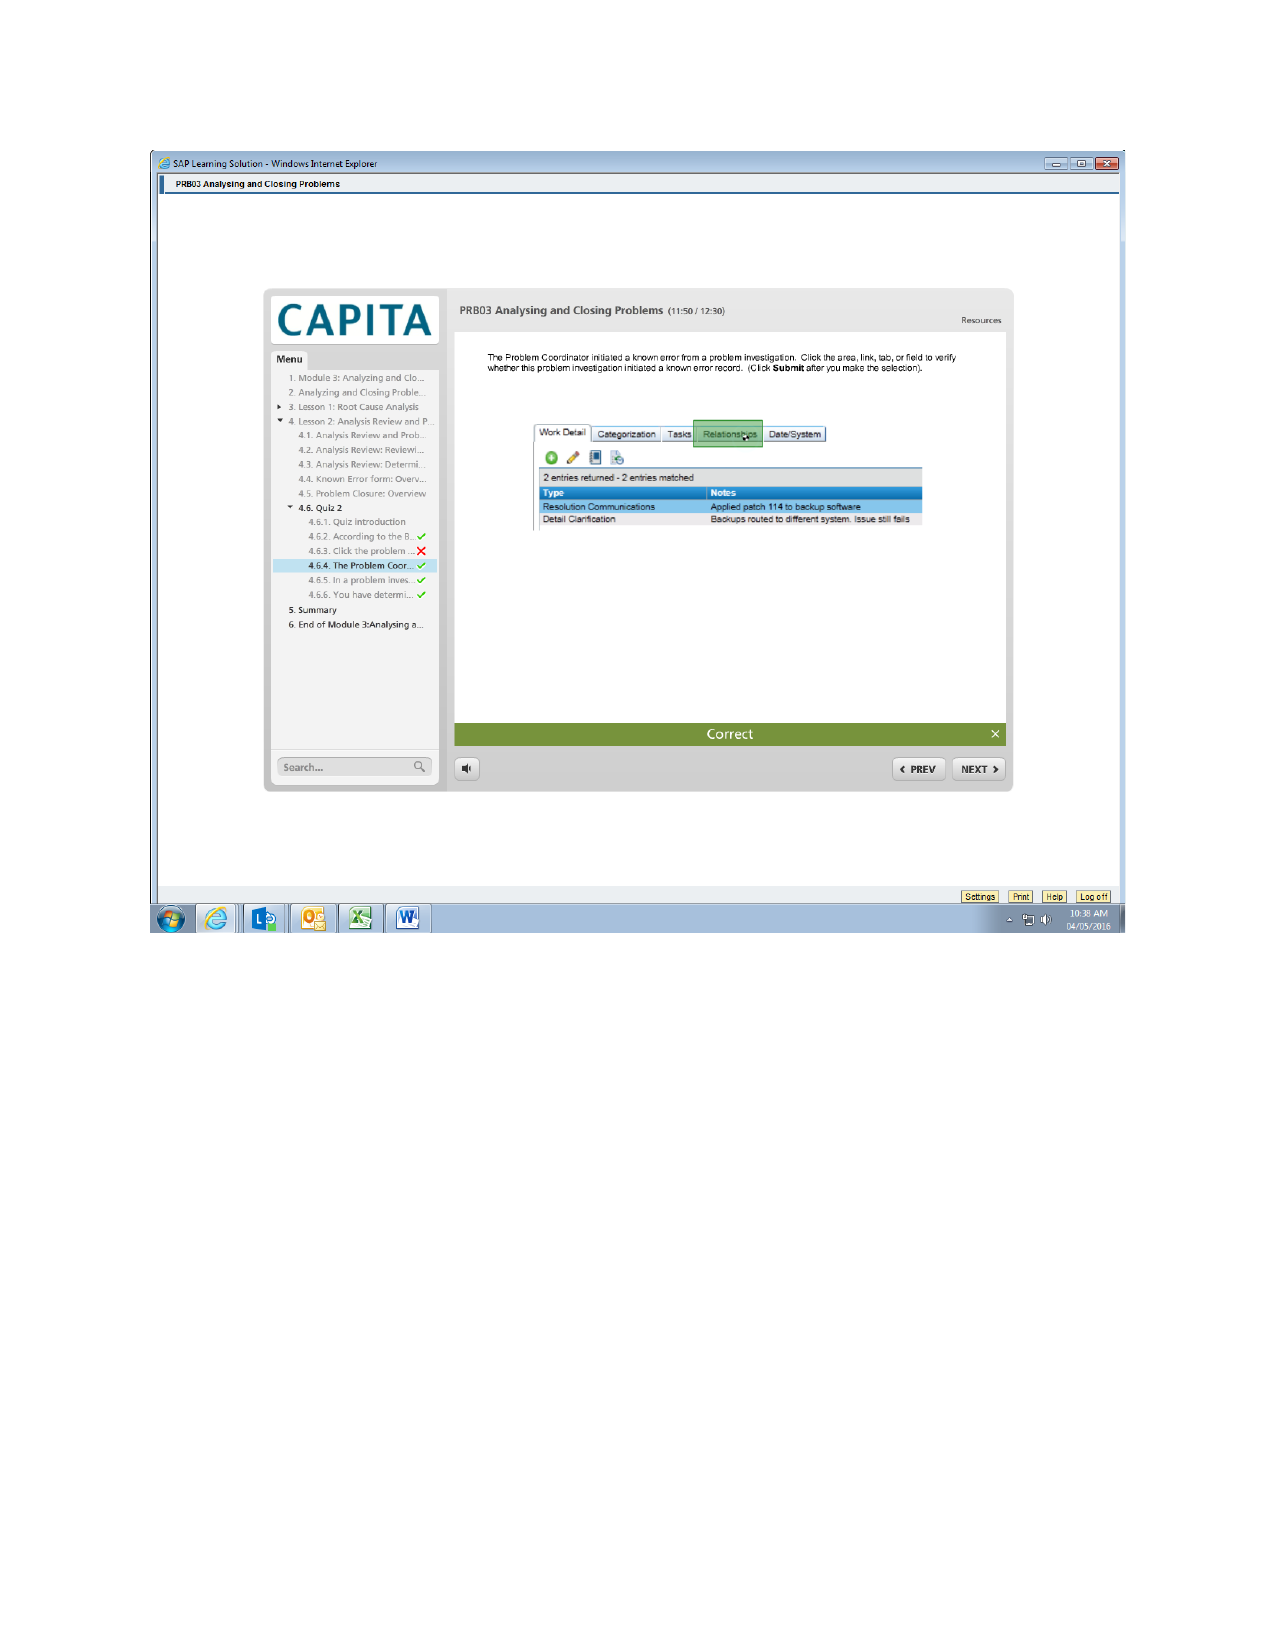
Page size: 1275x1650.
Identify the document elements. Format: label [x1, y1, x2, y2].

picture [150, 150, 1125, 933]
